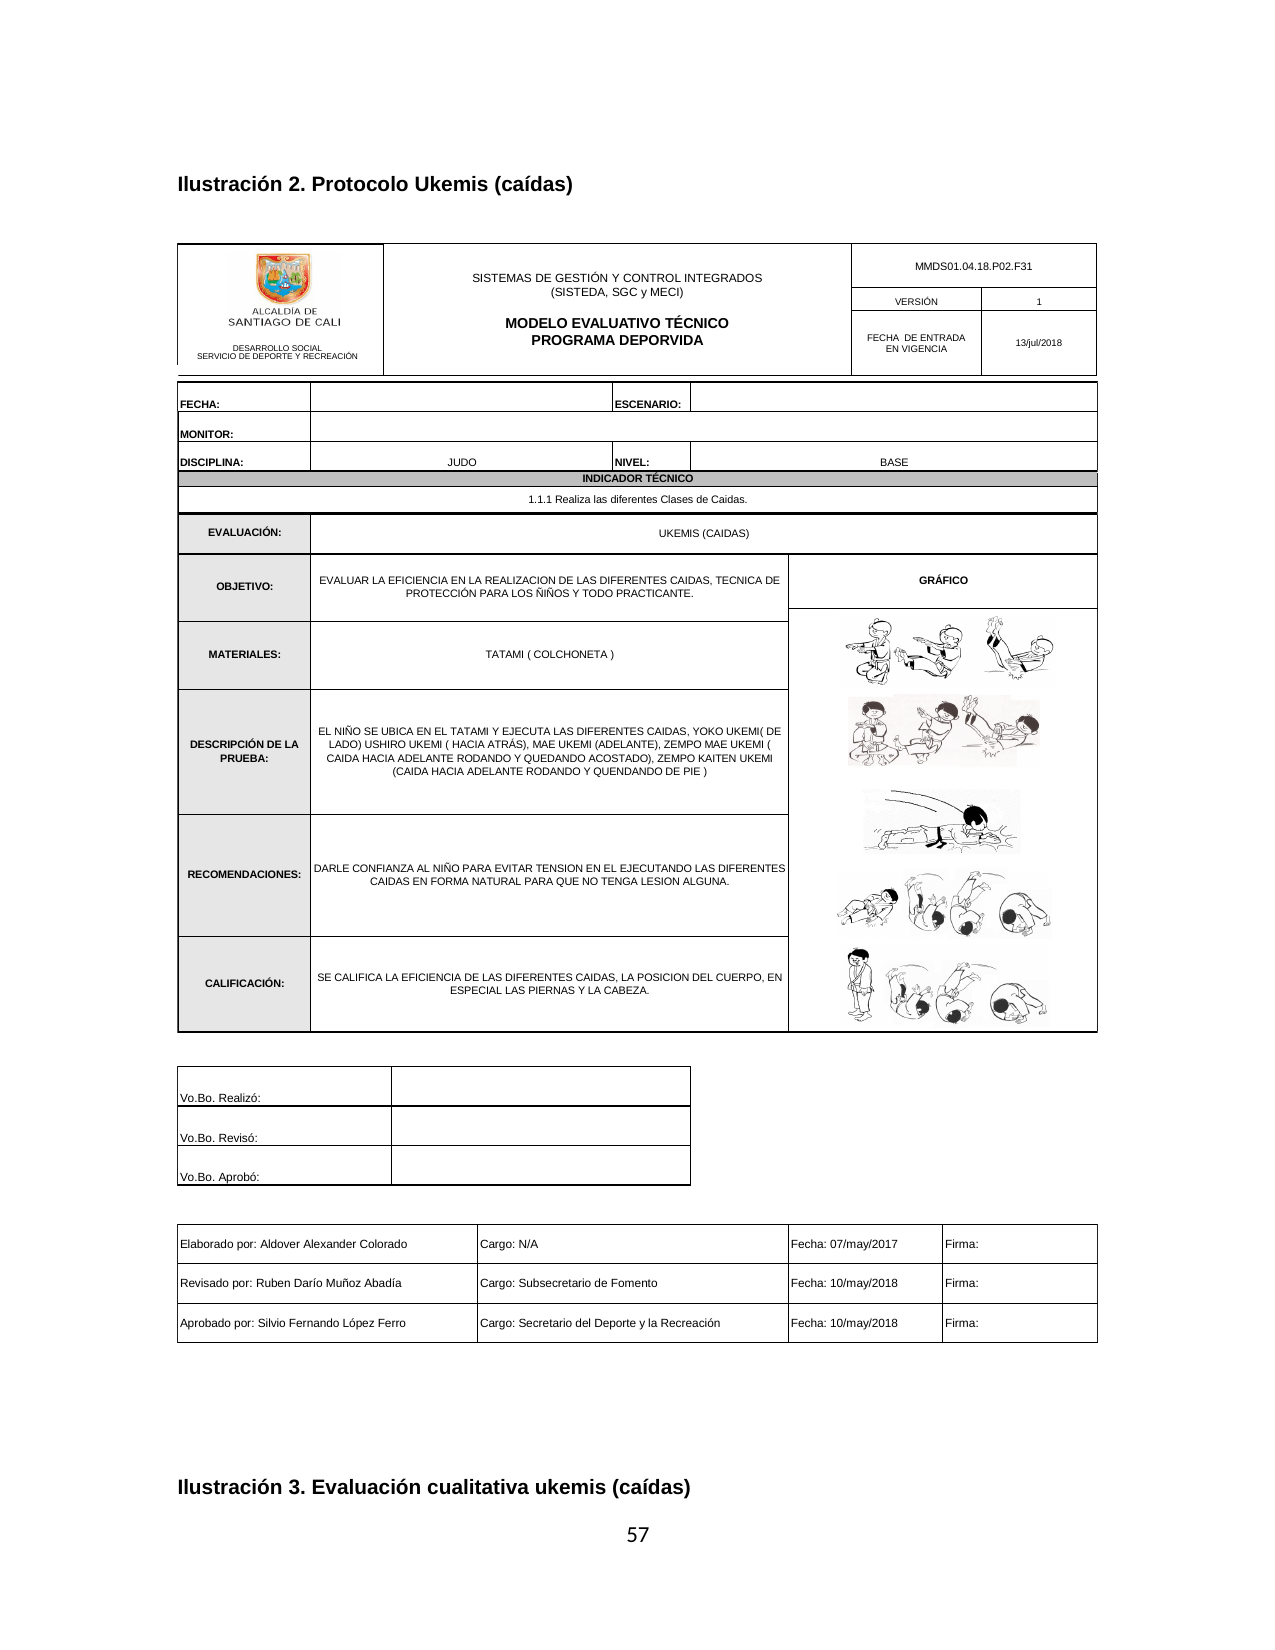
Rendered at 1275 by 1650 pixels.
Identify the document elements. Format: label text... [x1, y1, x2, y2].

text Ilustración 2. Protocolo Ukemis (caídas) [177, 172, 1093, 196]
text Ilustración 3. Evaluación cualitativa ukemis (caídas) [177, 1474, 1098, 1498]
